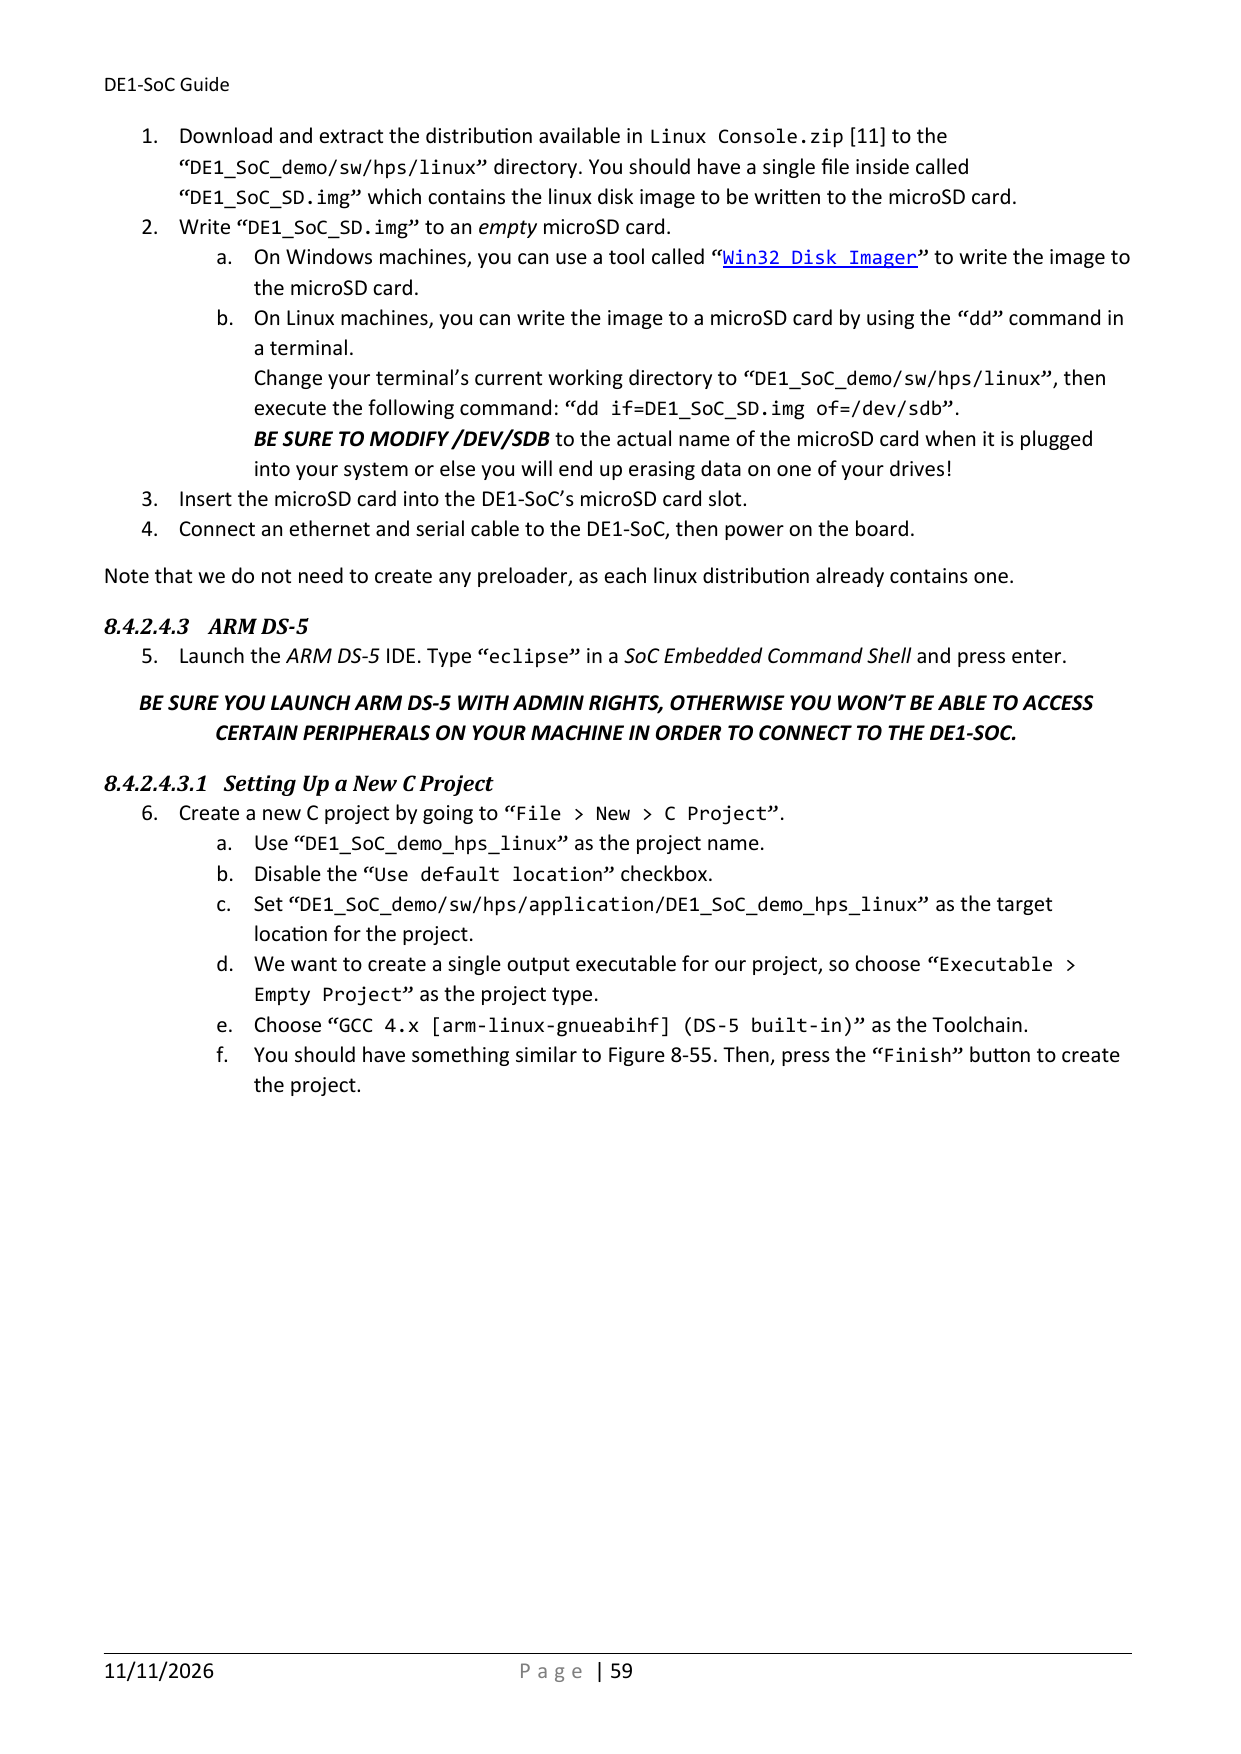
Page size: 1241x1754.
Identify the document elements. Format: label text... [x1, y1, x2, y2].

list Write “DE1_SoC_SD.img” to an empty microSD card. [141, 212, 1132, 240]
list We want to create a single output executable for our project, so choose “Executable > Empty Project” as the project type. [216, 949, 1132, 1008]
list On Linux machines, you can write the image to a microSD card by using the “dd” command in a terminal. Change your terminal’s current working directory to “DE1_SoC_demo/sw/hps/linux”, then execute the following command: “dd if=DE1_SoC_SD.img of=/dev/sdb”. Be sure to modify /dev/sdb to the actual name of the microSD card when it is plugged into your system or else you will end up erasing data on one of your drives! [216, 303, 1132, 482]
list Insert the microSD card into the DE1-SoC’s microSD card slot. [141, 484, 1132, 512]
subtitle ARM DS-5 [103, 612, 1132, 639]
list Set “DE1_SoC_demo/sw/hps/application/DE1_SoC_demo_hps_linux” as the target location for the project. [216, 889, 1132, 947]
list Connect an ethernet and serial cable to the DE1-SoC, then power on the board. [141, 514, 1132, 542]
text Be sure you launch arm ds-5 with admin rights, otherwise you won’t be able to access certain peripherals on your machine in order to connect to the de1-Soc. [103, 688, 1132, 746]
text Note that we do not need to create any preloader, as each linux distribution already contains one. [103, 561, 1132, 589]
list Download and extract the distribution available in Linux Console.zip to the “DE1_SoC_demo/sw/hps/linux” directory. You should have a single file inside called “DE1_SoC_SD.img” which contains the linux disk image to be written to the microSD card. [141, 122, 1132, 210]
list Choose “GCC 4.x [arm-linux-gnueabihf] (DS-5 built-in)” as the Toolchain. [216, 1010, 1132, 1038]
subtitle Setting Up a New C Project [103, 769, 1132, 796]
list Use “DE1_SoC_demo_hps_linux” as the project name. [216, 828, 1132, 857]
list Launch the ARM DS-5 IDE. Type “eclipse” in a SoC Embedded Command Shell and press enter. [141, 641, 1132, 669]
list Create a new C project by going to “File > New > C Project”. [141, 798, 1132, 826]
list Disable the “Use default location” checkbox. [216, 859, 1132, 887]
list On Windows machines, you can use a tool called “Win32 Disk Imager” to write the image to the microSD card. [216, 242, 1132, 301]
